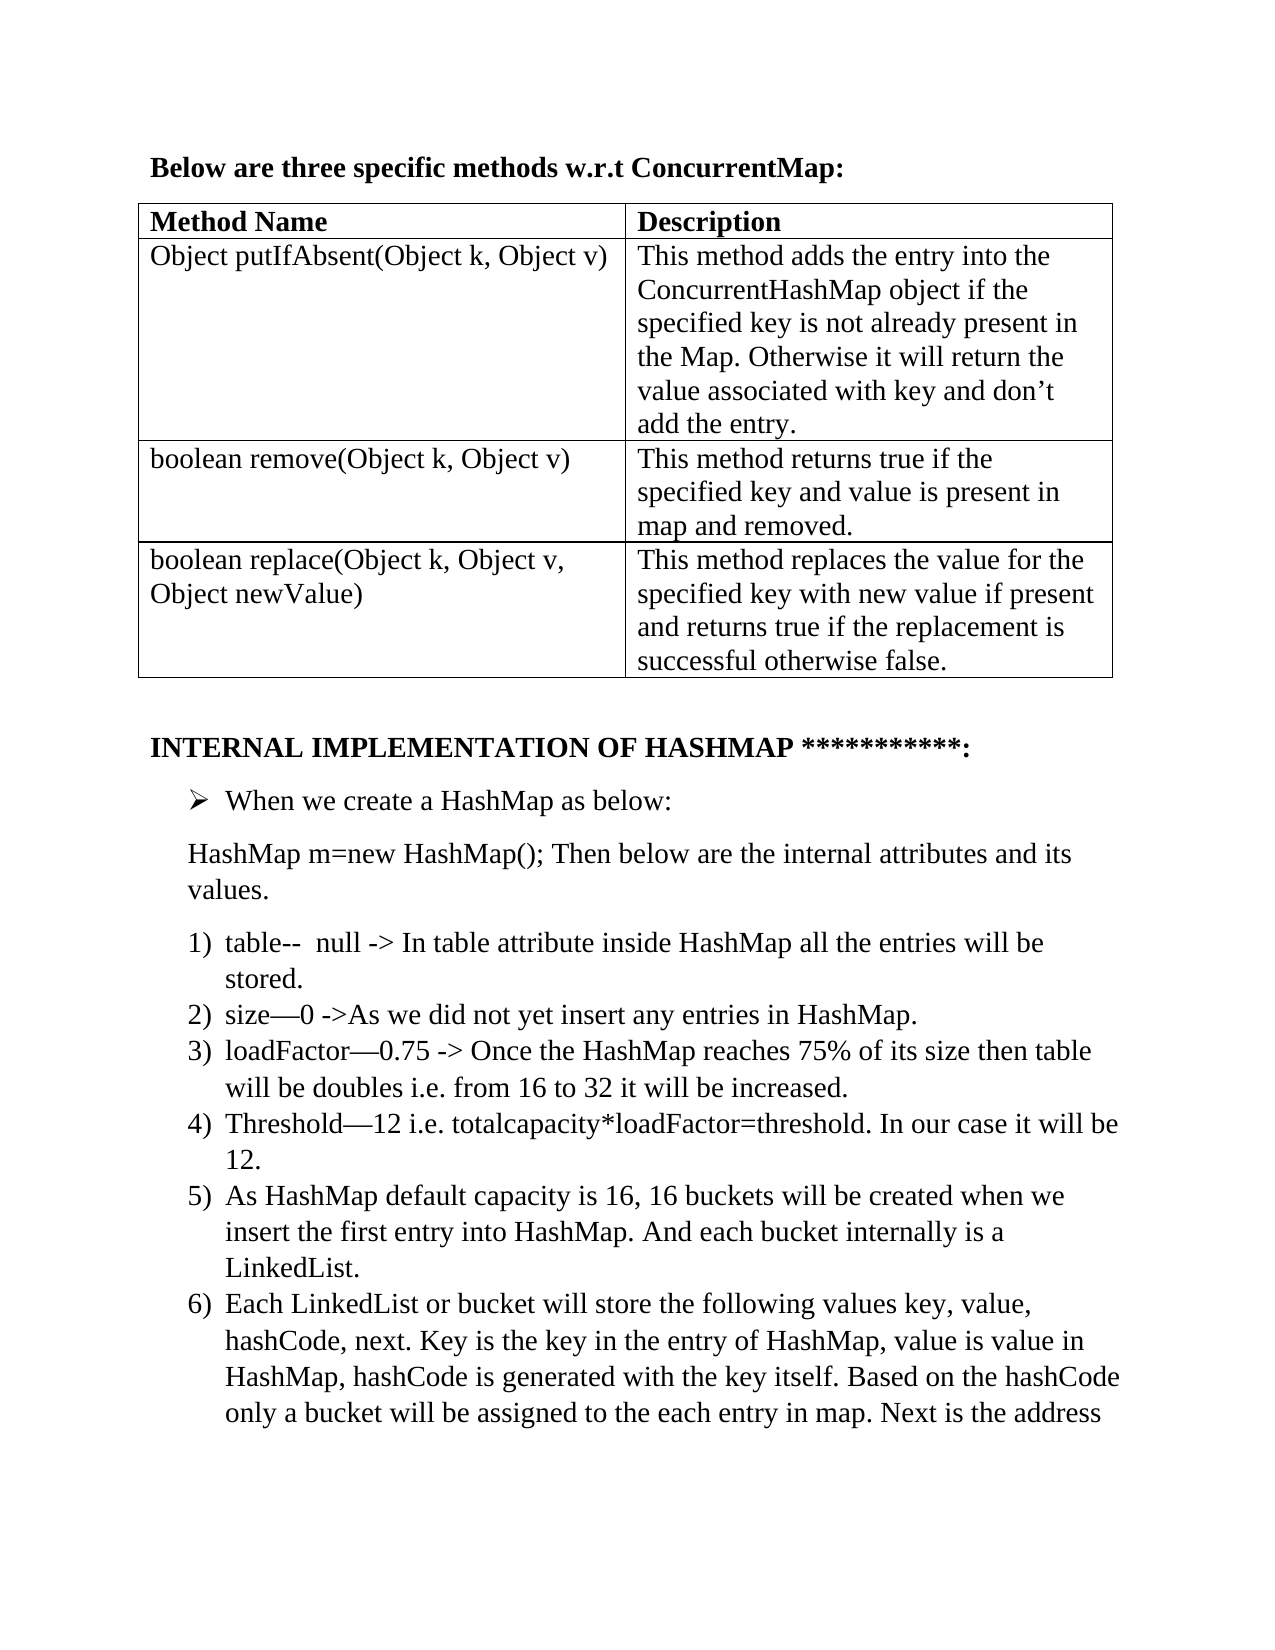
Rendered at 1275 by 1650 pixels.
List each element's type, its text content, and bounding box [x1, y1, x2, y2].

list loadFactor—0.75 -> Once the HashMap reaches 75% of its size then table will be doubles i.e. from 16 to 32 it will be increased. [187, 1033, 1125, 1103]
list When we create a HashMap as below: [187, 783, 1125, 817]
table_cell Object putIfAbsent(Object k, Object v) [139, 239, 625, 440]
text HashMap m=new HashMap(); Then below are the internal attributes and its values. [187, 836, 1125, 906]
list size—0 ->As we did not yet insert any entries in HashMap. [187, 997, 1125, 1031]
text INTERNAL IMPLEMENTATION OF HASHMAP ***********: [150, 730, 1125, 764]
list table-- null -> In table attribute inside HashMap all the entries will be stored. [187, 925, 1125, 995]
list Threshold—12 i.e. totalcapacity*loadFactor=threshold. In our case it will be 12. [187, 1106, 1125, 1176]
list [187, 1287, 1125, 1428]
table_cell This method returns true if the specified key and value is present in map and removed. [626, 441, 1112, 541]
table_cell This method adds the entry into the ConcurrentHashMap object if the specified key is not already present in the Map. Otherwise it will return the value associated with key and don’t add the entry. [626, 239, 1112, 440]
table_header Description [626, 204, 1112, 237]
table_cell This method replaces the value for the specified key with new value if present and returns true if the replacement is successful otherwise false. [626, 543, 1112, 677]
table_cell boolean replace(Object k, Object v, Object newValue) [139, 543, 625, 677]
text Below are three specific methods w.r.t ConcurrentMap: [150, 150, 1125, 183]
table_cell boolean remove(Object k, Object v) [139, 441, 625, 541]
table_header Method Name [139, 204, 625, 237]
list As HashMap default capacity is 16, 16 buckets will be created when we insert the first entry into HashMap. And each bucket internally is a LinkedList. [187, 1178, 1125, 1284]
